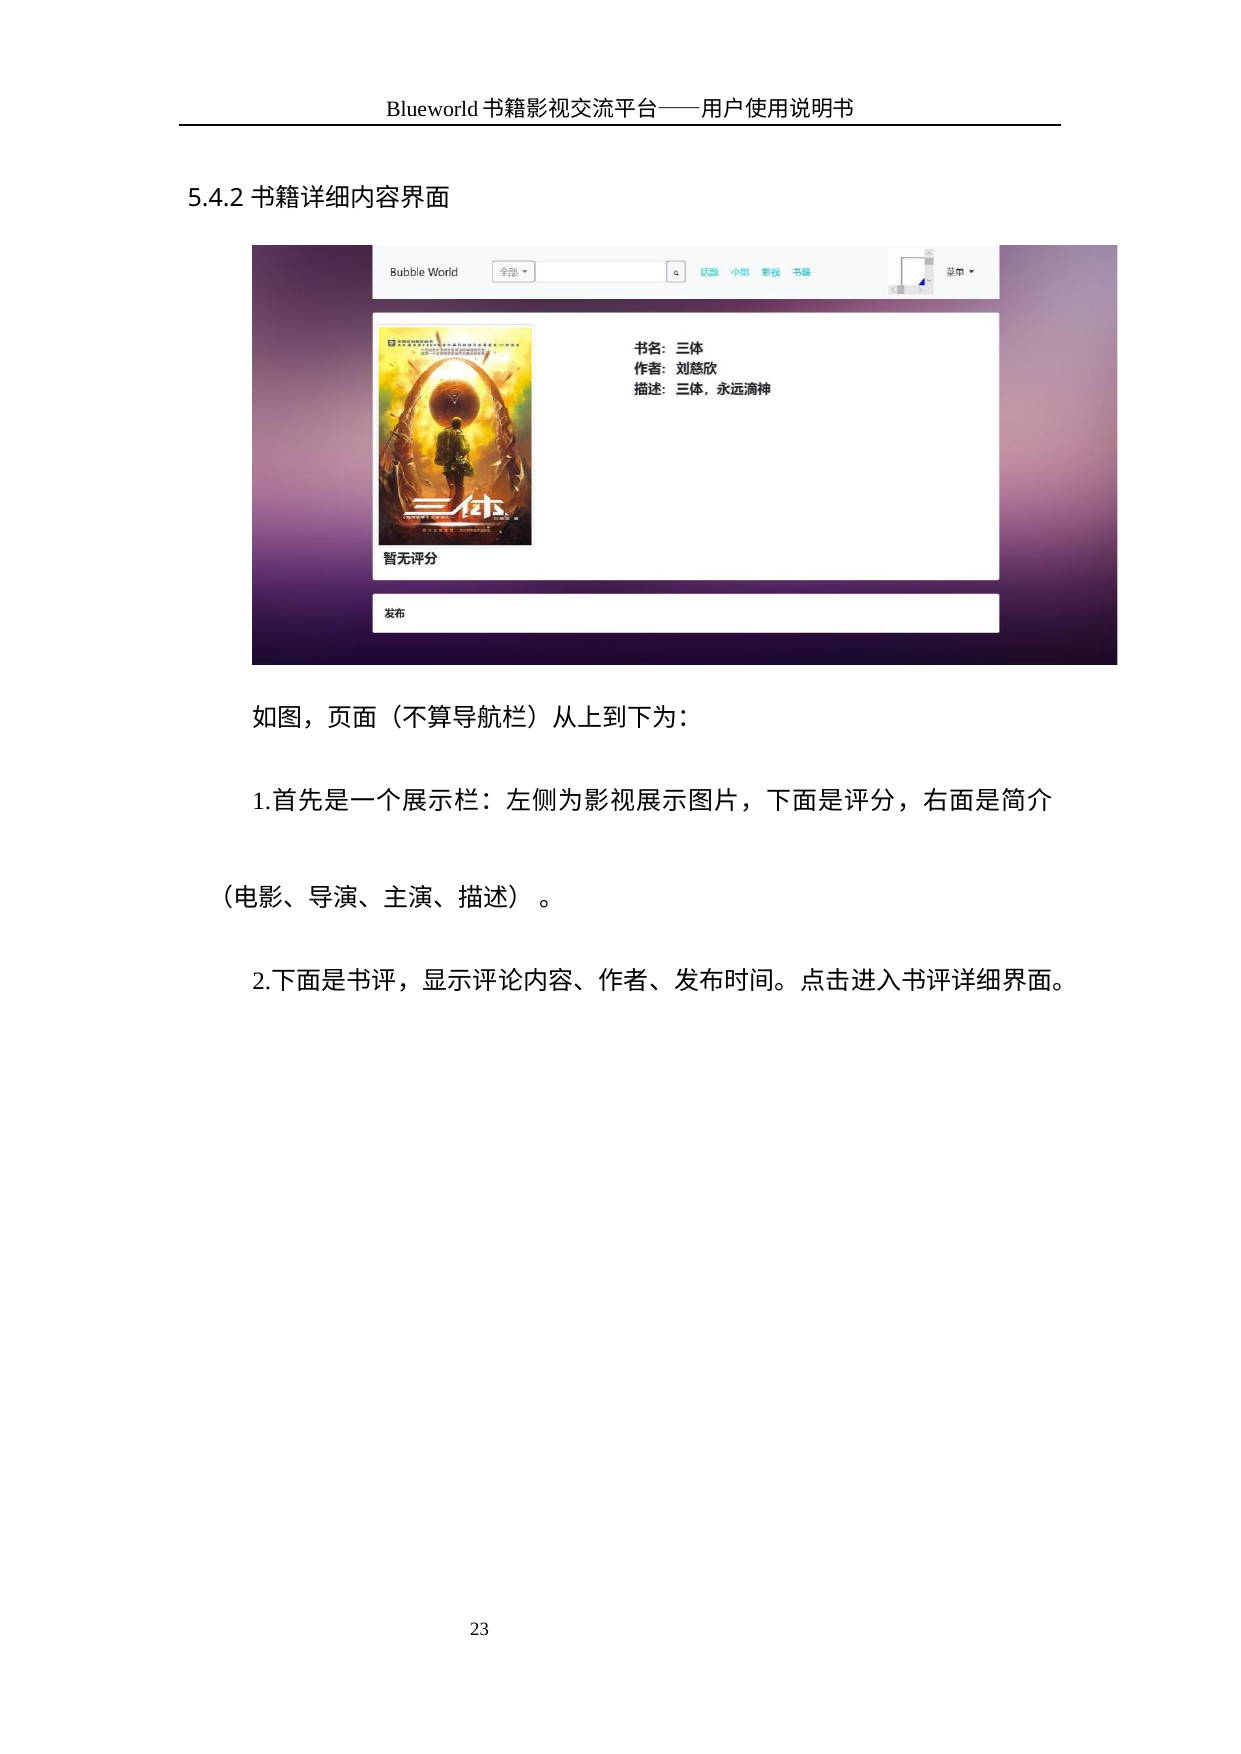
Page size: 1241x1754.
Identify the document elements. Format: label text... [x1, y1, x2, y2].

text 1.首先是一个展示栏：左侧为影视展示图片，下面是评分，右面是简介（电影、导演、主演、描述） 。 [208, 766, 1053, 928]
subtitle 5.4.2 书籍详细内容界面 [187, 163, 1053, 228]
text 如图，页面（不算导航栏）从上到下为： [208, 683, 1053, 748]
picture [252, 245, 1118, 665]
text 2.下面是书评，显示评论内容、作者、发布时间。点击进入书评详细界面。 [208, 946, 1053, 1109]
